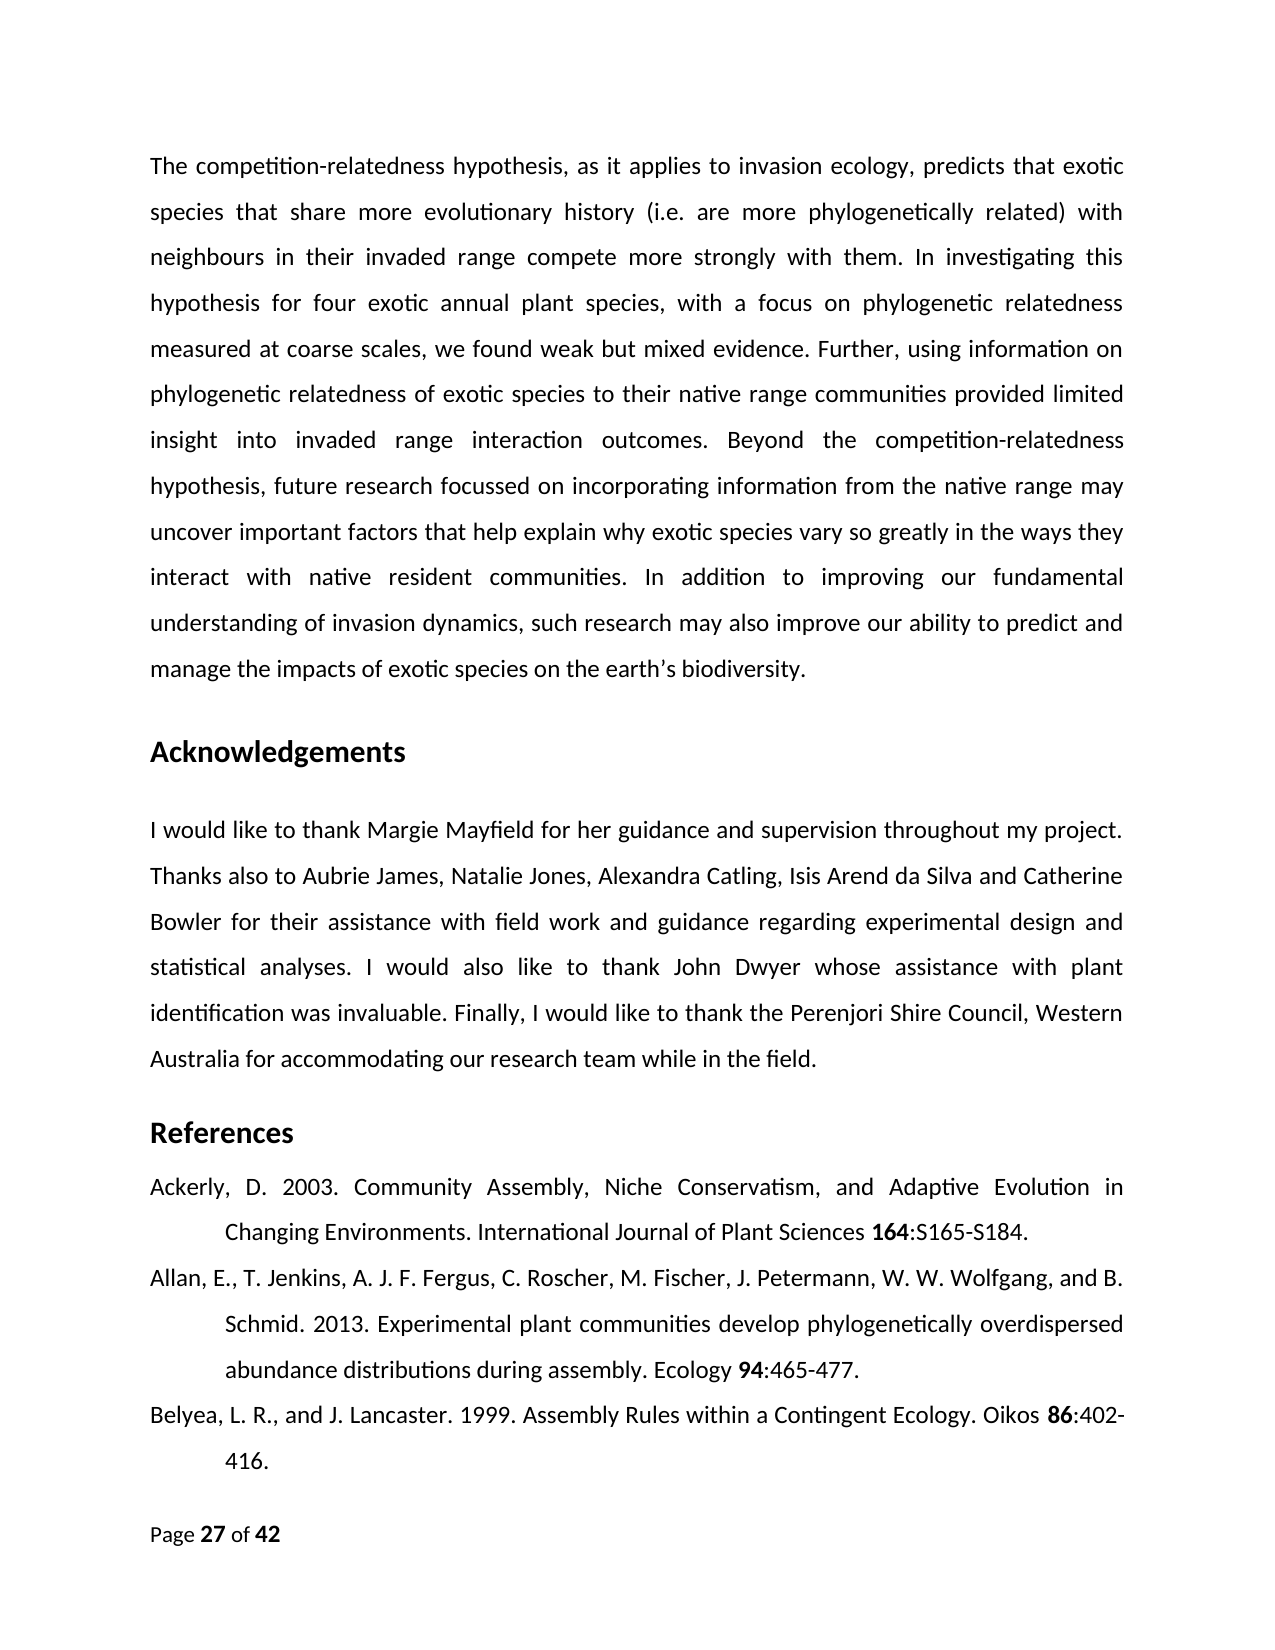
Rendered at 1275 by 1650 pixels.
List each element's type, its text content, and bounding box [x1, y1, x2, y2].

text References [150, 1114, 1125, 1152]
text Acknowledgements [150, 732, 1125, 770]
text I would like to thank Margie Mayfield for her guidance and supervision throughout my project. Thanks also to Aubrie James, Natalie Jones, Alexandra Catling, Isis Arend da Silva and Catherine Bowler for their assistance with field work and guidance regarding experimental design and statistical analyses. I would also like to thank John Dwyer whose assistance with plant identification was invaluable. Finally, I would like to thank the Perenjori Shire Council, Western Australia for accommodating our research team while in the field. [150, 814, 1125, 1073]
text Ackerly, D. 2003. Community Assembly, Niche Conservatism, and Adaptive Evolution in Changing Environments. International Journal of Plant Sciences 164:S165-S184. [150, 1171, 1125, 1247]
text Belyea, L. R., and J. Lancaster. 1999. Assembly Rules within a Contingent Ecology. Oikos 86:402-416. [150, 1399, 1125, 1476]
text The competition-relatedness hypothesis, as it applies to invasion ecology, predicts that exotic species that share more evolutionary history (i.e. are more phylogenetically related) with neighbours in their invaded range compete more strongly with them. In investigating this hypothesis for four exotic annual plant species, with a focus on phylogenetic relatedness measured at coarse scales, we found weak but mixed evidence. Further, using information on phylogenetic relatedness of exotic species to their native range communities provided limited insight into invaded range interaction outcomes. Beyond the competition-relatedness hypothesis, future research focussed on incorporating information from the native range may uncover important factors that help explain why exotic species vary so greatly in the ways they interact with native resident communities. In addition to improving our fundamental understanding of invasion dynamics, such research may also improve our ability to predict and manage the impacts of exotic species on the earth’s biodiversity. [150, 150, 1125, 683]
text Allan, E., T. Jenkins, A. J. F. Fergus, C. Roscher, M. Fischer, J. Petermann, W. W. Wolfgang, and B. Schmid. 2013. Experimental plant communities develop phylogenetically overdispersed abundance distributions during assembly. Ecology 94:465-477. [150, 1262, 1125, 1384]
